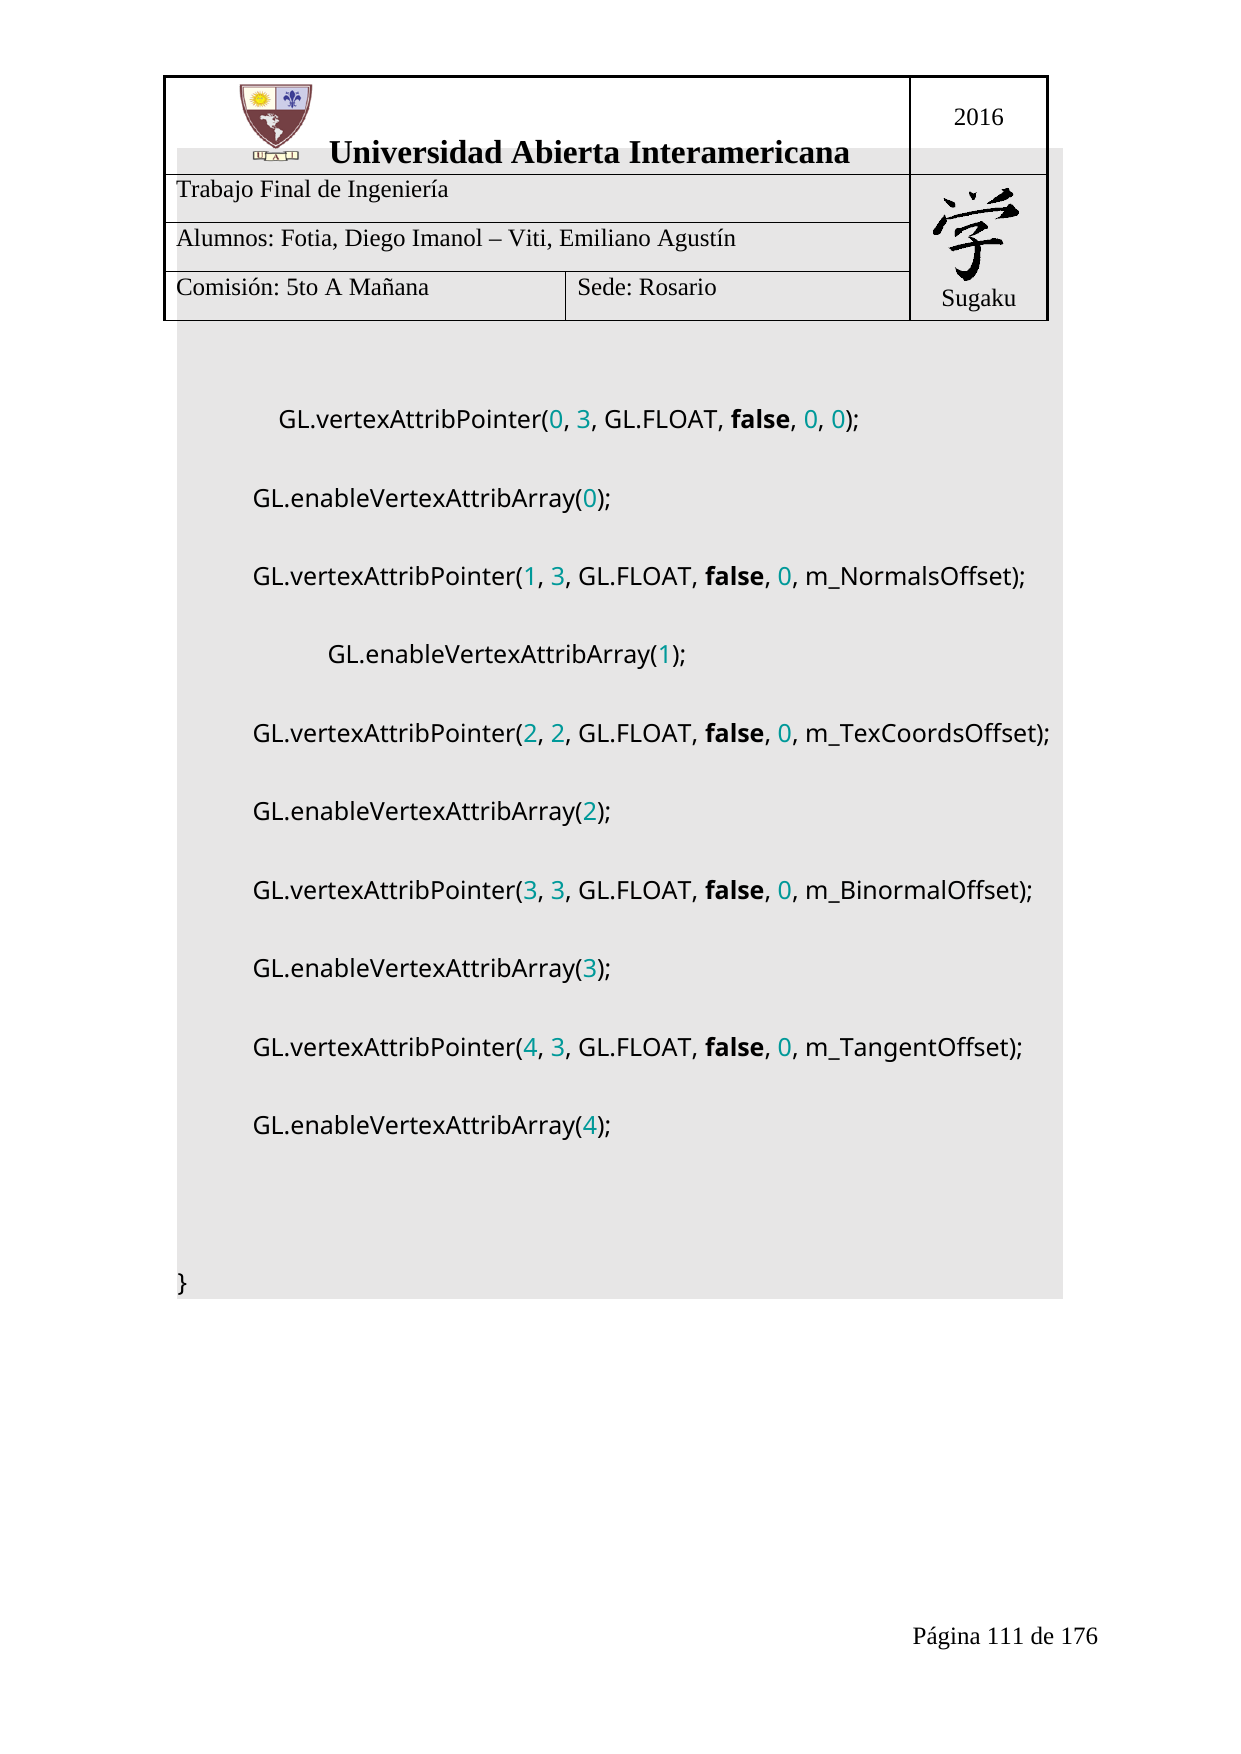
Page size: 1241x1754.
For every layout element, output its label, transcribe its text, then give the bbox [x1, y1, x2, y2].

text GL.vertexAttribPointer(0, 3, GL.FLOAT, false, 0, 0); [177, 402, 1063, 436]
text GL.vertexAttribPointer(1, 3, GL.FLOAT, false, 0, m_NormalsOffset); [177, 559, 1063, 593]
text GL.enableVertexAttribArray(4); [177, 1108, 1063, 1142]
text GL.vertexAttribPointer(3, 3, GL.FLOAT, false, 0, m_BinormalOffset); [177, 872, 1063, 907]
text GL.enableVertexAttribArray(0); [177, 480, 1063, 514]
text GL.enableVertexAttribArray(2); [177, 794, 1063, 828]
text GL.vertexAttribPointer(4, 3, GL.FLOAT, false, 0, m_TangentOffset); [177, 1029, 1063, 1063]
text GL.vertexAttribPointer(2, 2, GL.FLOAT, false, 0, m_TexCoordsOffset); [177, 716, 1063, 750]
text GL.enableVertexAttribArray(3); [177, 951, 1063, 985]
text GL.enableVertexAttribArray(1); [177, 637, 1063, 671]
text } [177, 1265, 1063, 1299]
picture [927, 181, 1030, 284]
picture [223, 78, 329, 164]
